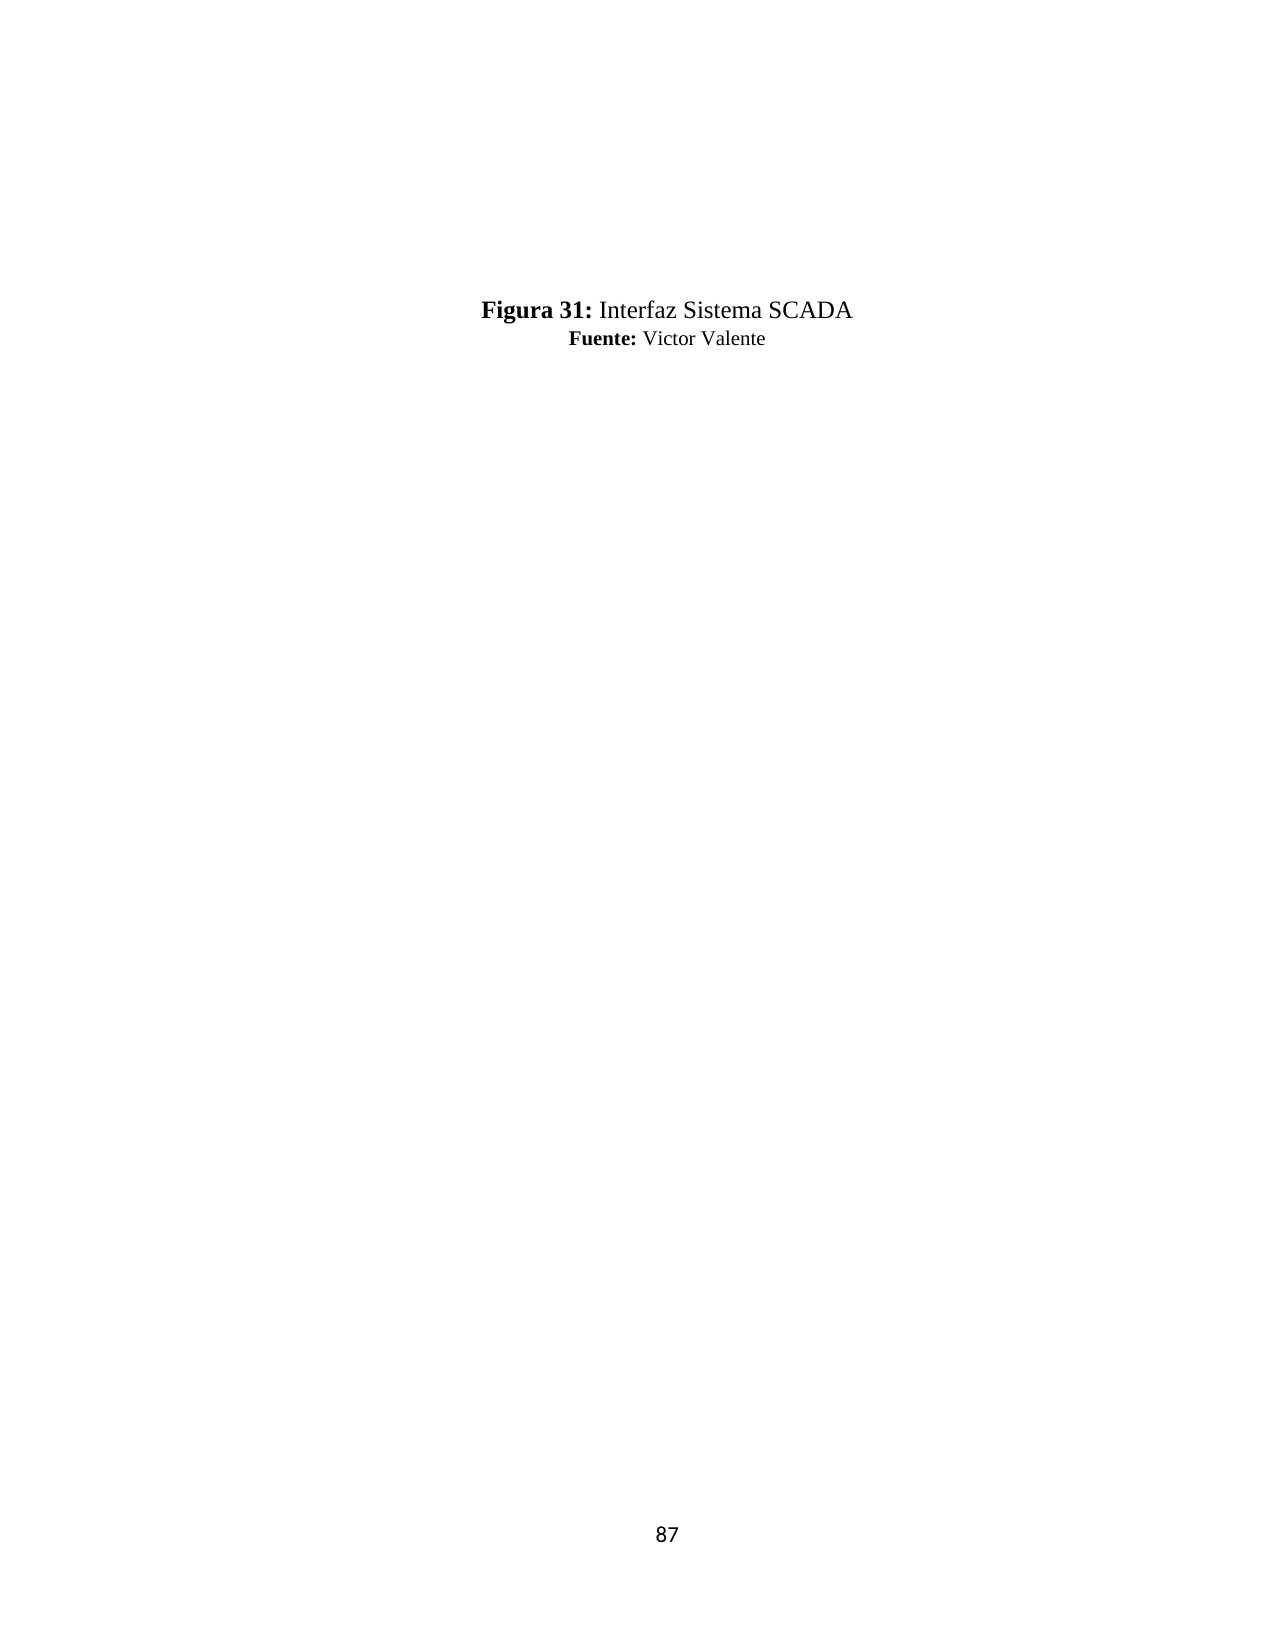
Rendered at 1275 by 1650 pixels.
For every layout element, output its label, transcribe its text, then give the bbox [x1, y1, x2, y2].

text Figura 31: Interfaz Sistema SCADA [236, 295, 1098, 324]
text Fuente: Victor Valente [236, 326, 1098, 350]
